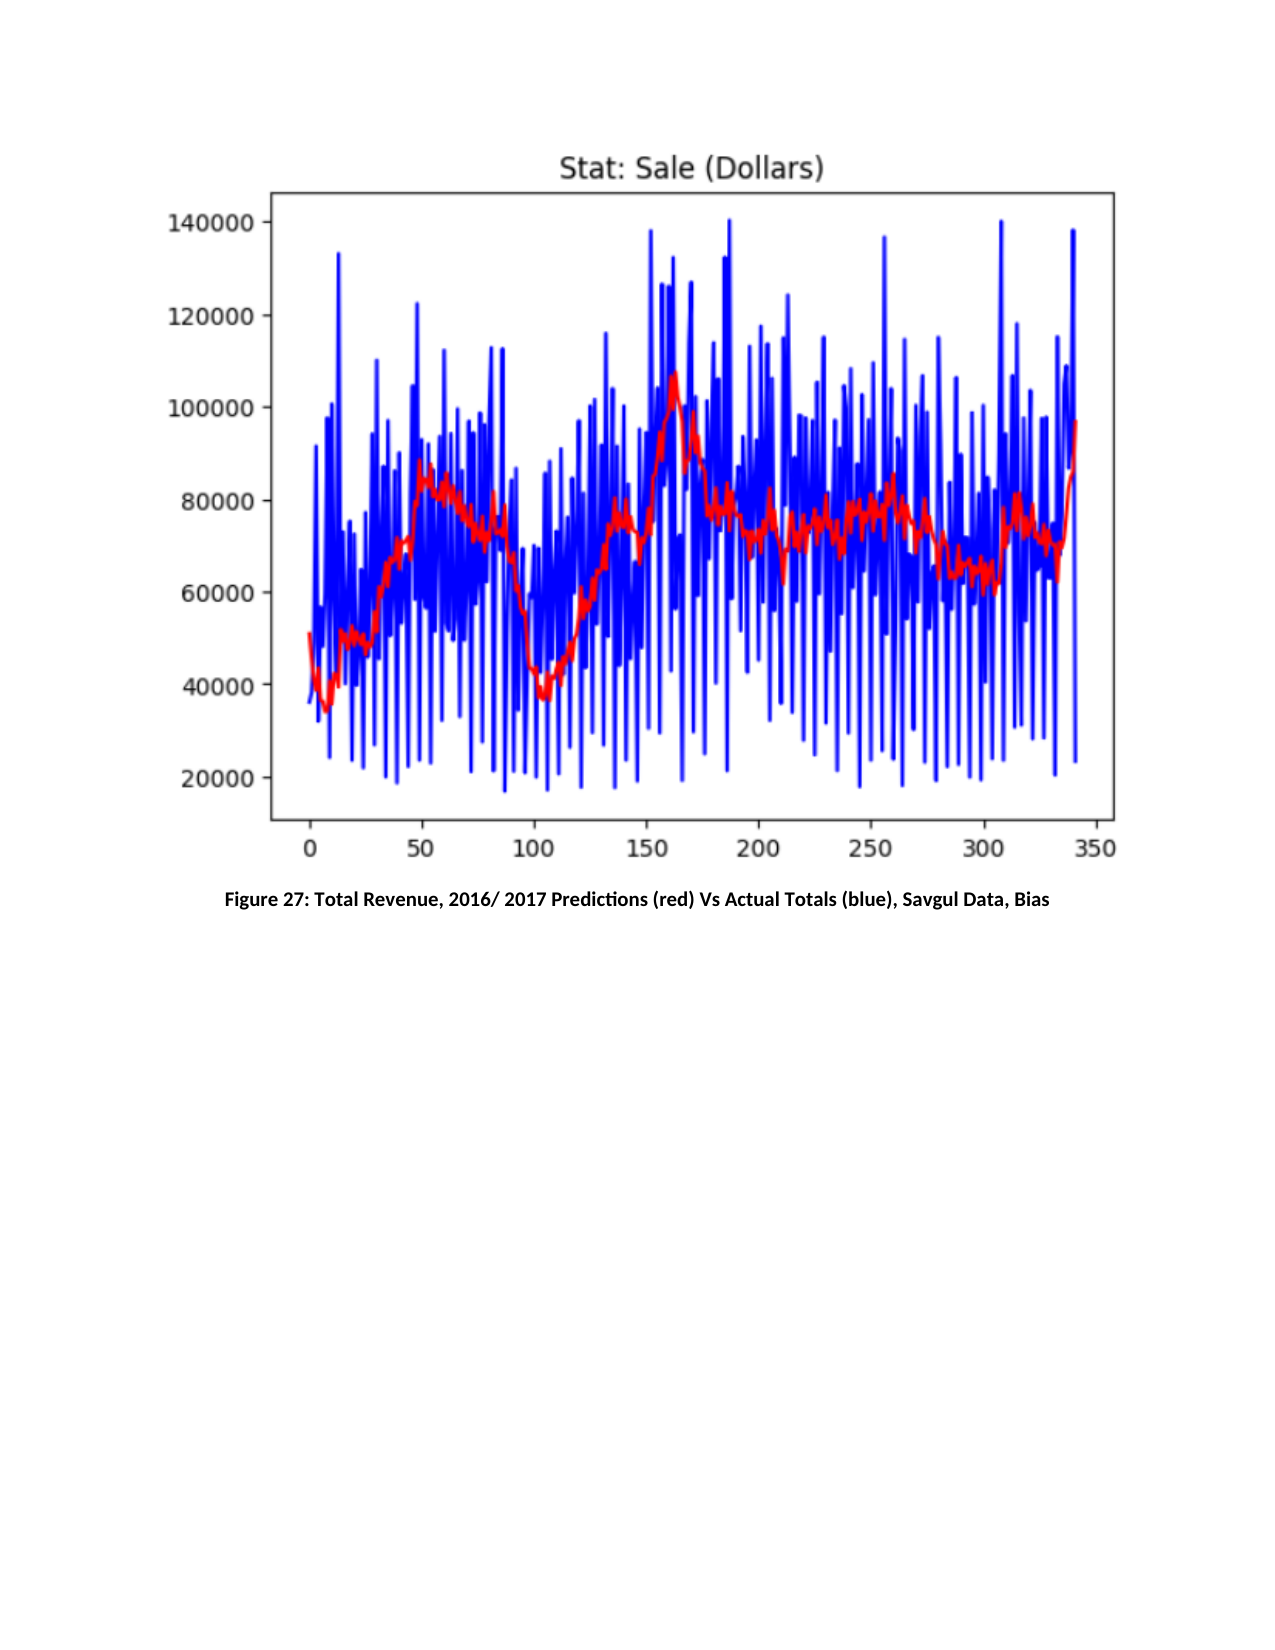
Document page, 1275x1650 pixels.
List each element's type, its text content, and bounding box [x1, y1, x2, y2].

picture [150, 150, 1125, 868]
text Figure 27: Total Revenue, 2016/ 2017 Predictions (red) Vs Actual Totals (blue), Savgul Data, Bias [150, 886, 1125, 912]
